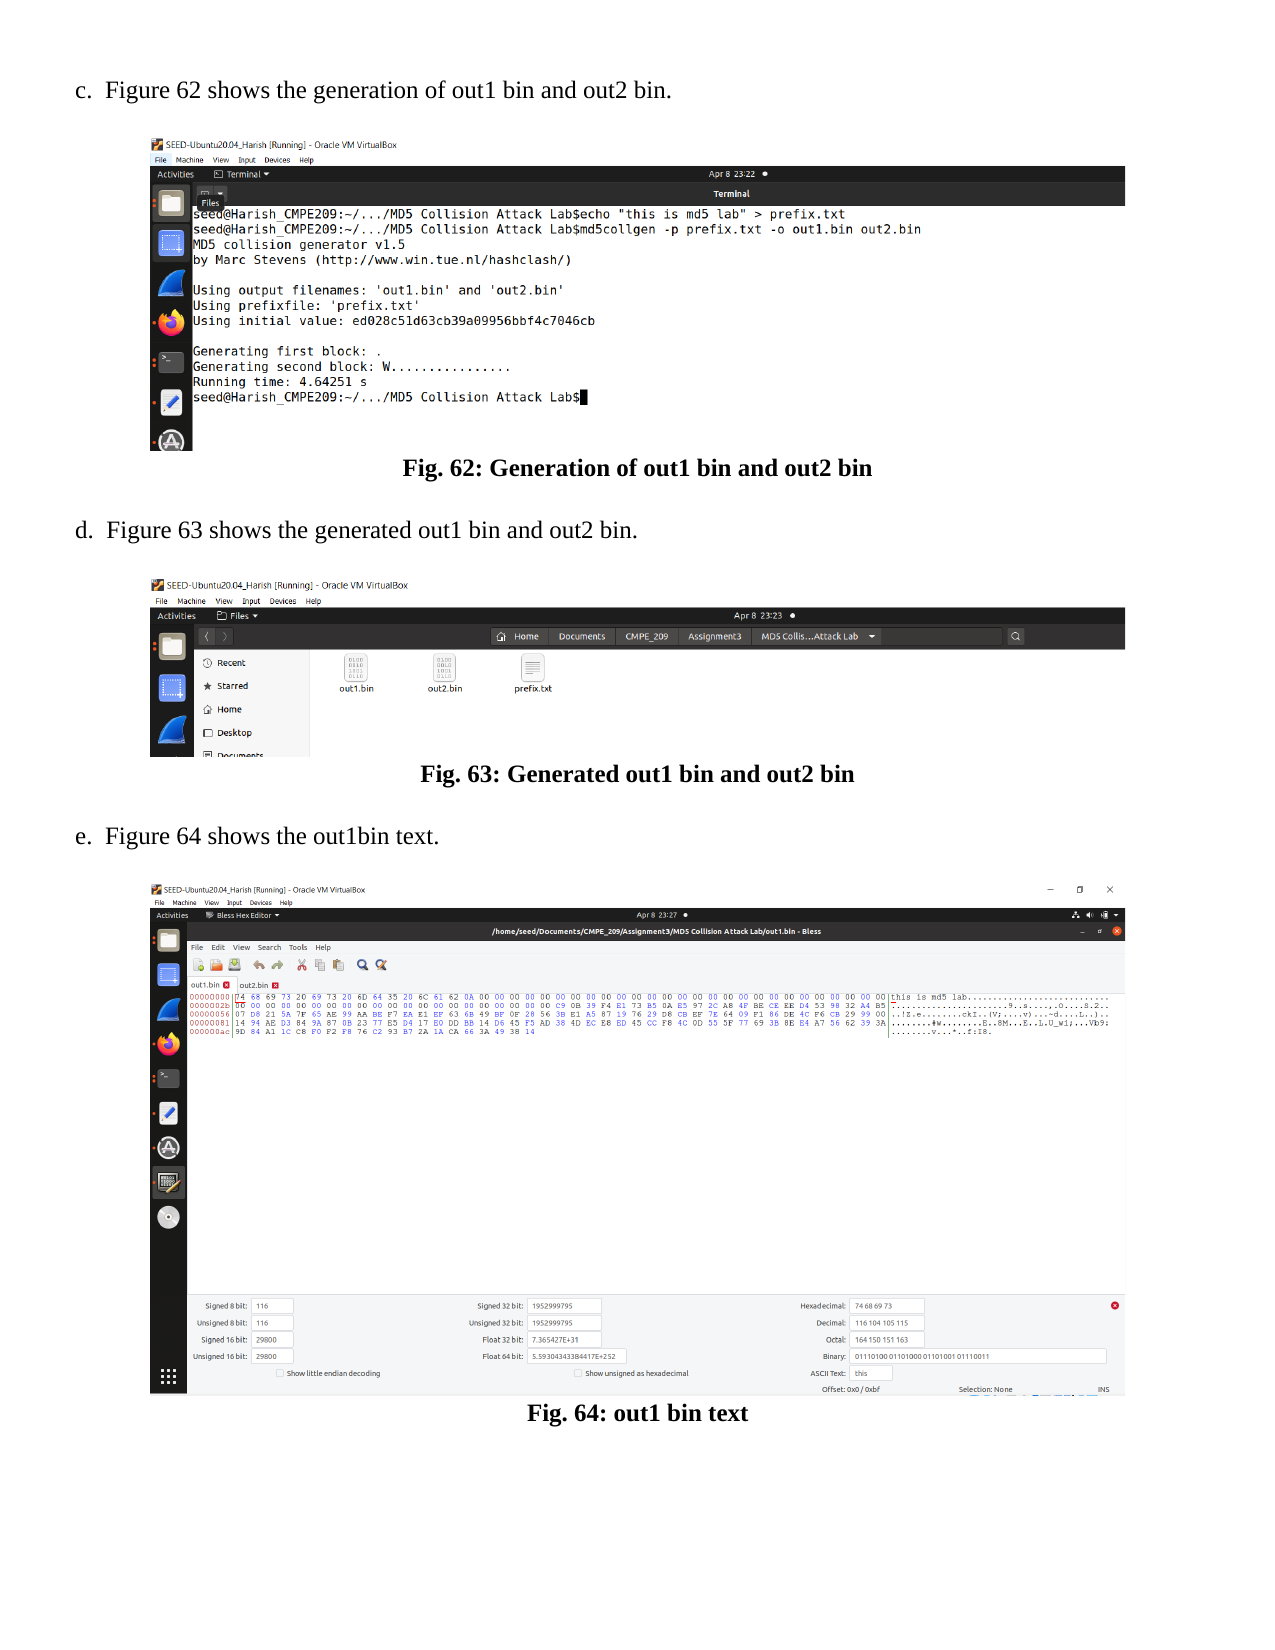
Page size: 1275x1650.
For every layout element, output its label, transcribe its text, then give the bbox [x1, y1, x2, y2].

list Fig. 63: Generated out1 bin and out2 bin [75, 759, 1200, 787]
list Fig. 62: Generation of out1 bin and out2 bin [75, 453, 1200, 481]
list Fig. 64: out1 bin text [75, 1398, 1200, 1427]
list d. Figure 63 shows the generated out1 bin and out2 bin. [75, 515, 1200, 543]
list e. Figure 64 shows the out1bin text. [75, 821, 1200, 849]
picture [150, 576, 1125, 757]
picture [150, 137, 1125, 451]
picture [150, 882, 1125, 1396]
list c. Figure 62 shows the generation of out1 bin and out2 bin. [75, 75, 1200, 104]
